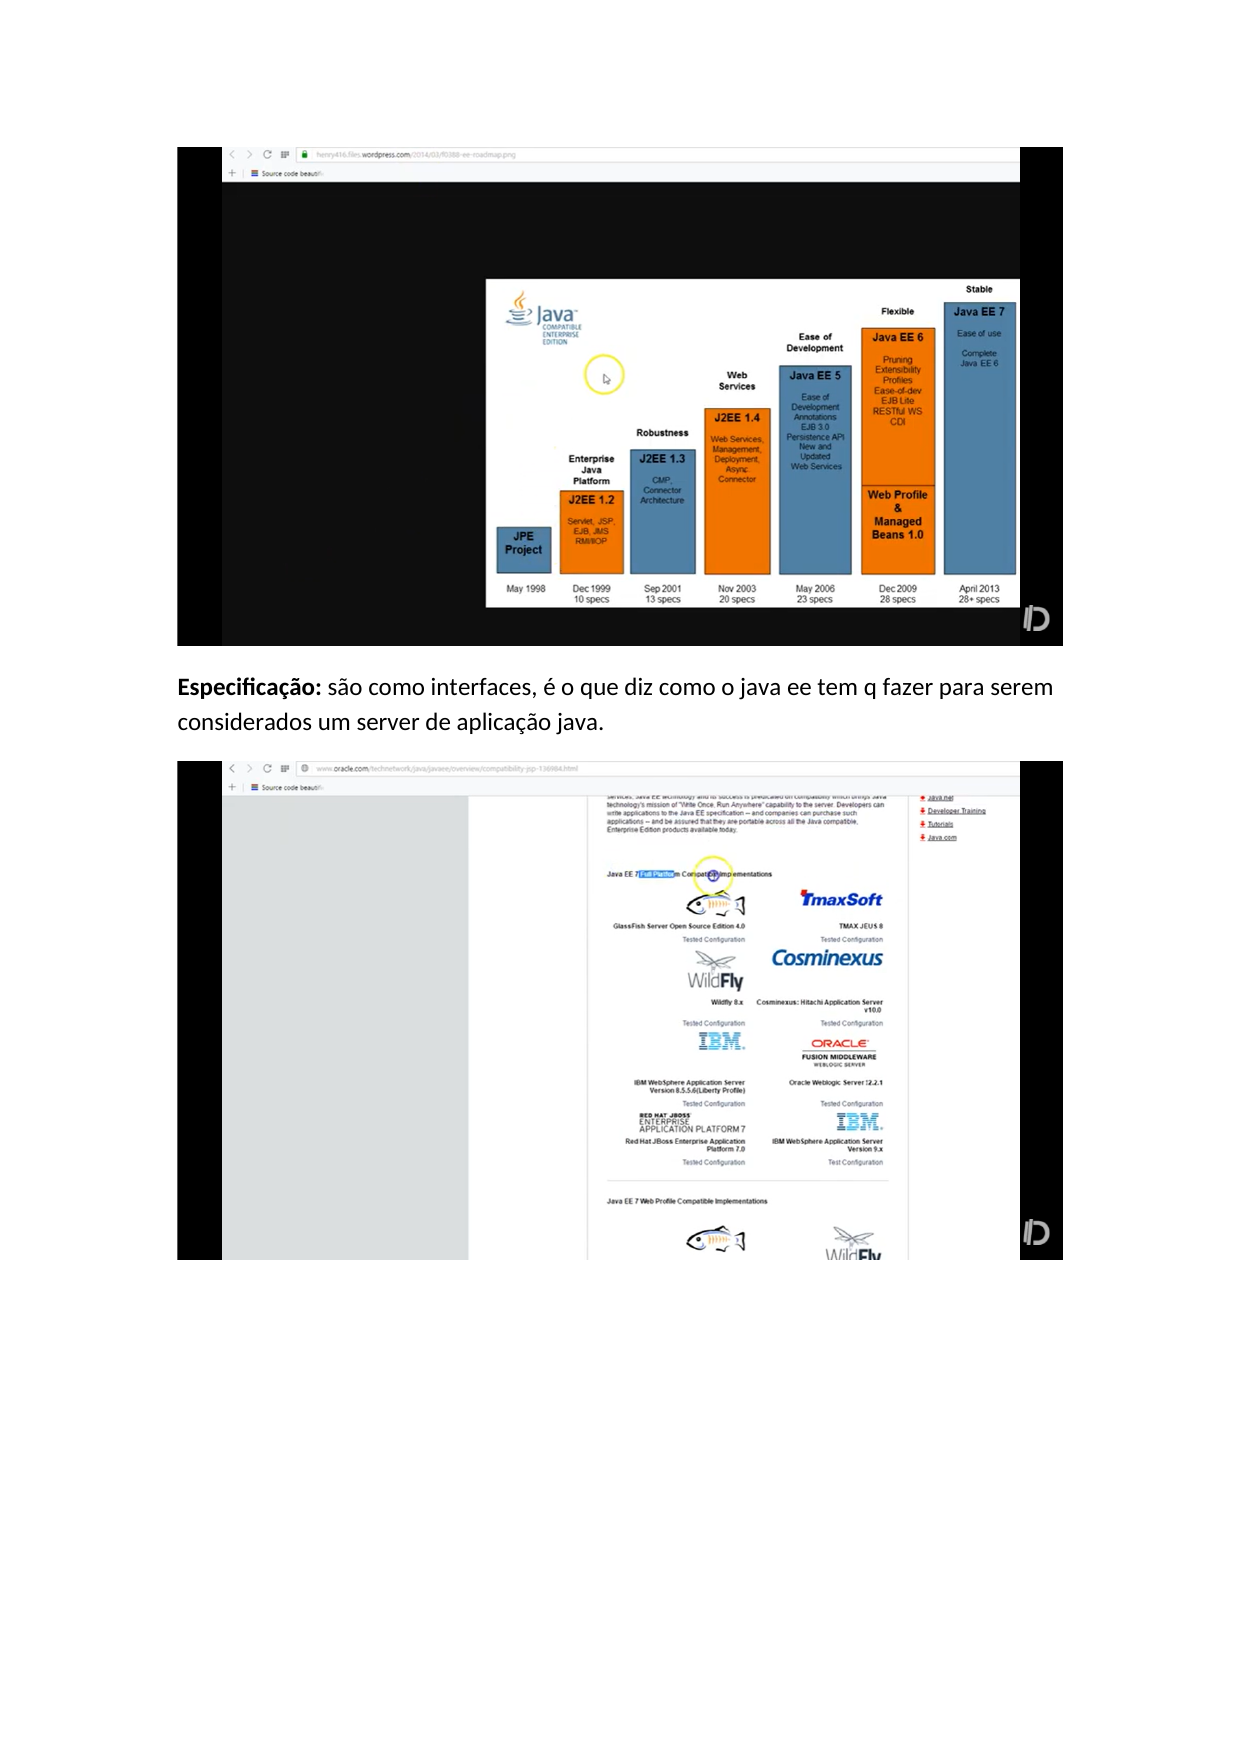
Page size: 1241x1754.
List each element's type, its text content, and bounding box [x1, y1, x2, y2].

picture [177, 147, 1063, 646]
picture [177, 761, 1063, 1260]
text Especificação: são como interfaces, é o que diz como o java ee tem q fazer para serem considerados um server de aplicação java. [177, 671, 1063, 736]
